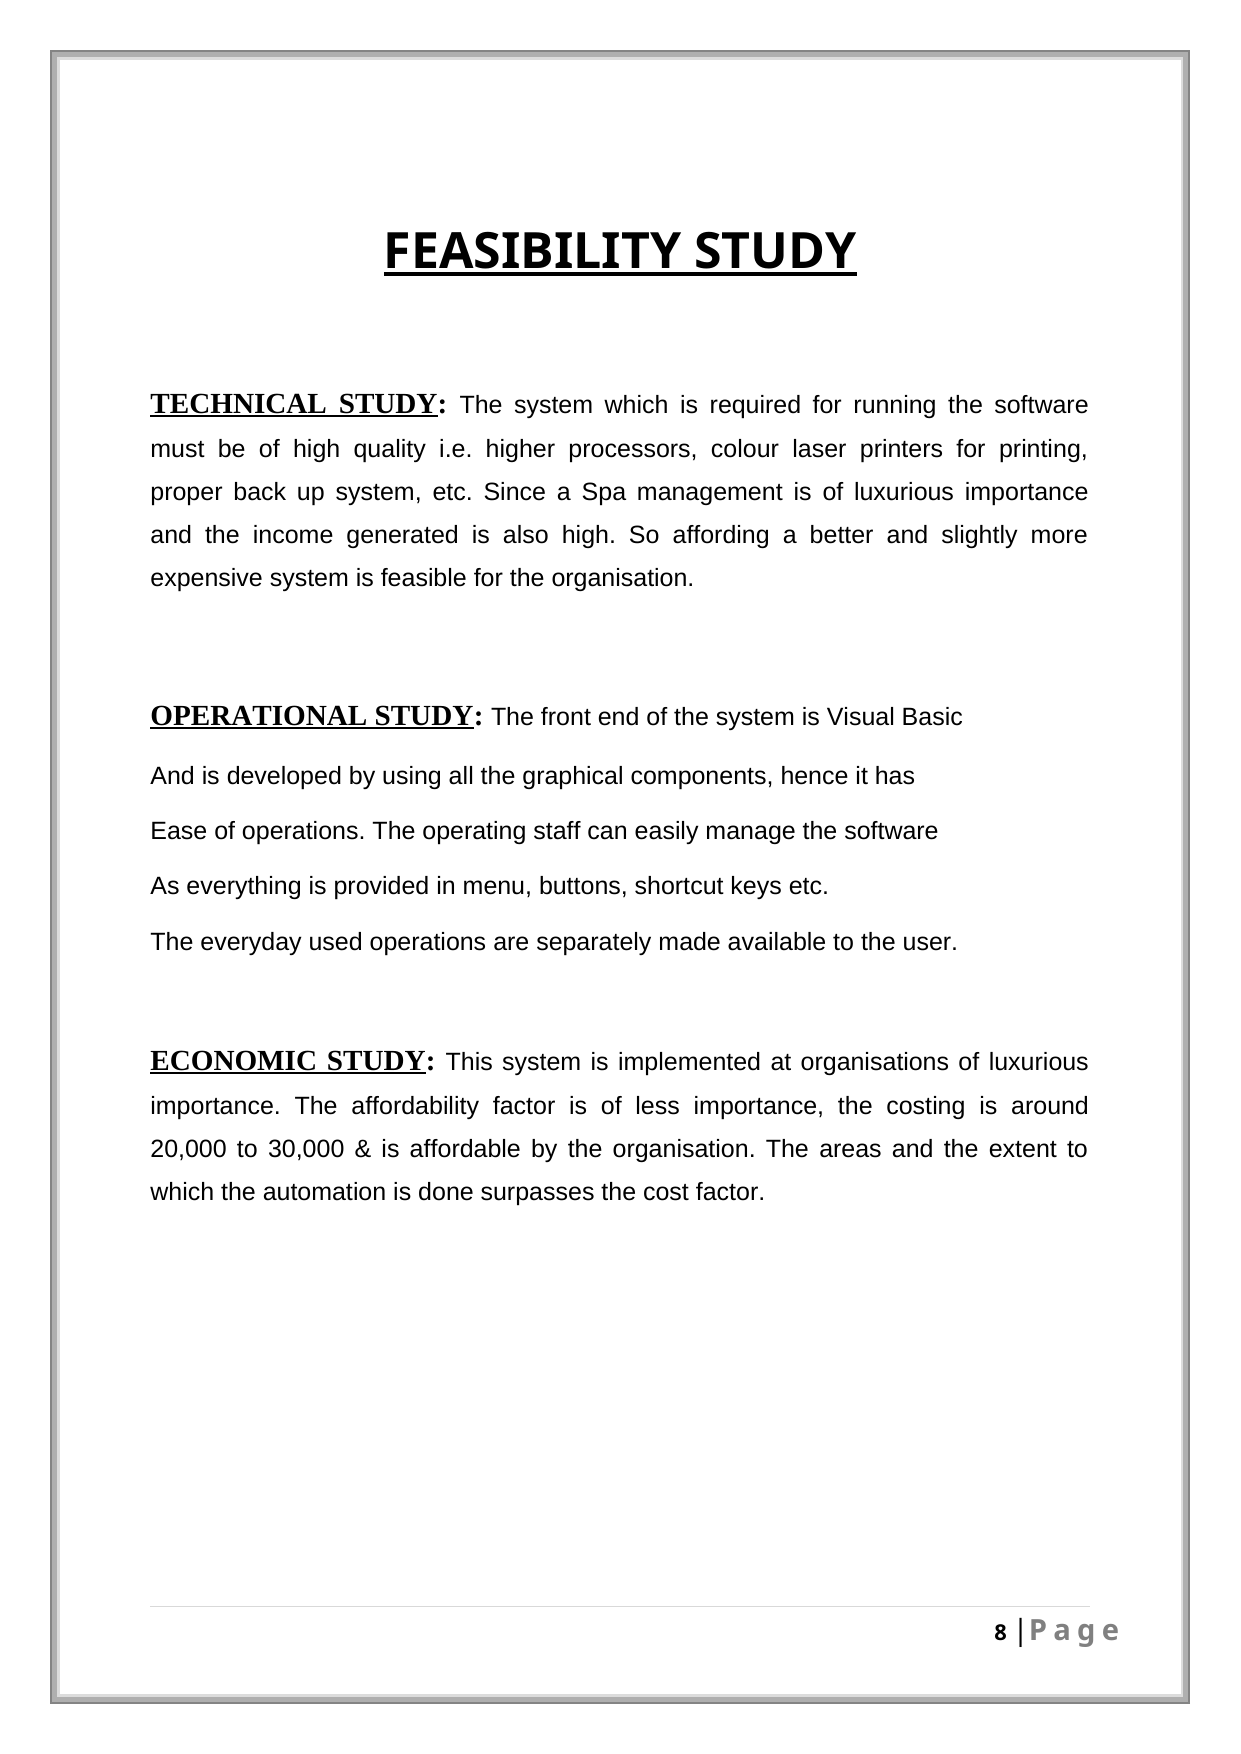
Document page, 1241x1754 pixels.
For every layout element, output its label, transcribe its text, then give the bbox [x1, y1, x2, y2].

text Ease of operations. The operating staff can easily manage the software [150, 816, 1090, 845]
text The everyday used operations are separately made available to the user. [150, 927, 1090, 955]
text ECONOMIC STUDY: This system is implemented at organisations of luxurious importance. The affordability factor is of less importance, the costing is around 20,000 to 30,000 & is affordable by the organisation. The areas and the extent to which the automation is done surpasses the cost factor. [150, 1043, 1090, 1206]
text As everything is provided in menu, buttons, shortcut keys etc. [150, 871, 1090, 900]
text OPERATIONAL STUDY: The front end of the system is Visual Basic [150, 698, 1090, 732]
text FEASIBILITY STUDY [150, 215, 1090, 283]
text TECHNICAL STUDY: The system which is required for running the software must be of high quality i.e. higher processors, colour laser printers for printing, proper back up system, etc. Since a Spa management is of luxurious importance and the income generated is also high. So affording a better and slightly more expensive system is feasible for the organisation. [150, 386, 1090, 592]
text And is developed by using all the graphical components, hence it has [150, 761, 1090, 789]
